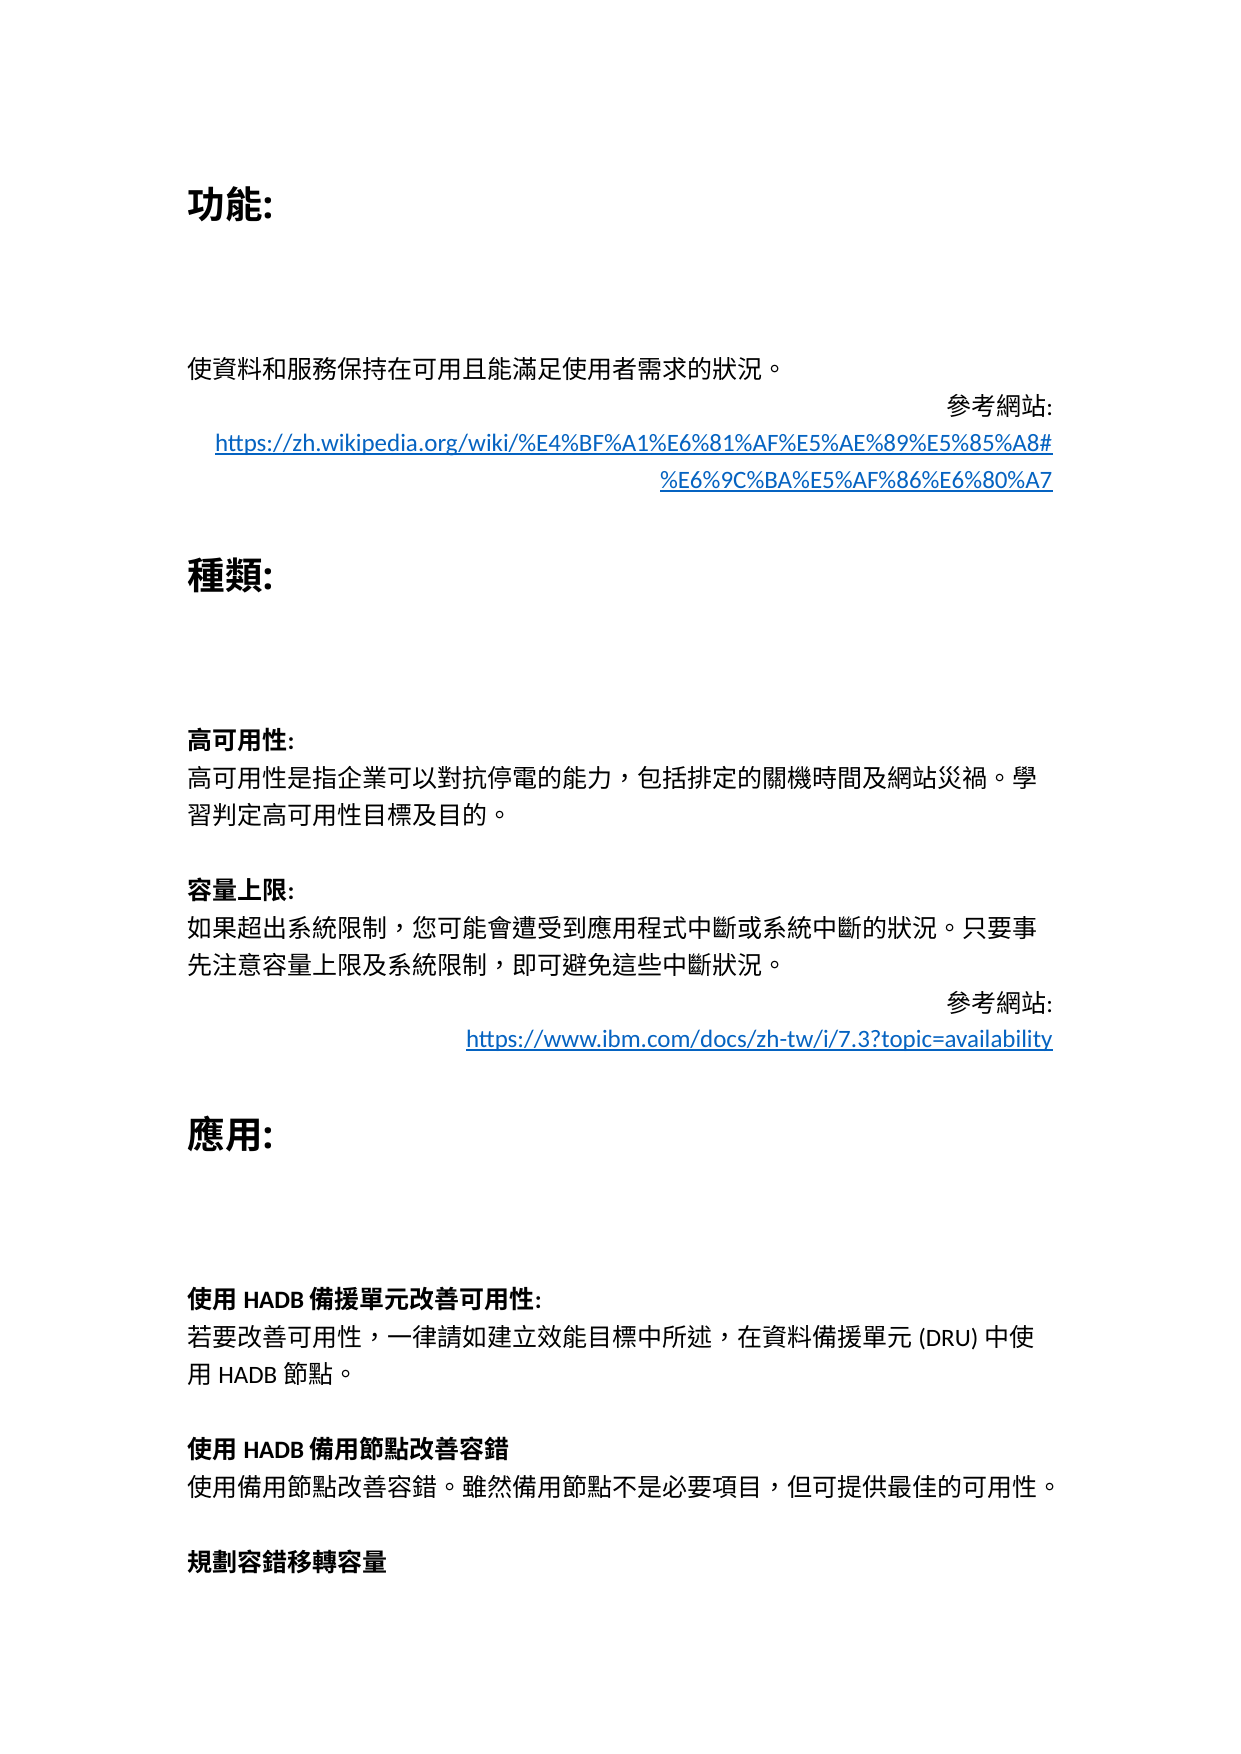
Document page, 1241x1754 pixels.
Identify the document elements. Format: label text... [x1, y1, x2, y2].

text 若要改善可用性，一律請如建立效能目標中所述，在資料備援單元 (DRU) 中使用 HADB 節點。 [187, 1316, 1053, 1391]
text 使用 HADB 備援單元改善可用性: [187, 1279, 1053, 1316]
text 參考網站: [187, 386, 1053, 423]
text 使用備用節點改善容錯。雖然備用節點不是必要項目，但可提供最佳的可用性。 [187, 1466, 1053, 1504]
text 如果超出系統限制，您可能會遭受到應用程式中斷或系統中斷的狀況。只要事先注意容量上限及系統限制，即可避免這些中斷狀況。 [187, 907, 1053, 982]
subtitle 種類: [187, 536, 1053, 611]
text 高可用性: [187, 720, 1053, 757]
subtitle 功能: [187, 164, 1053, 239]
subtitle 應用: [187, 1095, 1053, 1170]
text 使資料和服務保持在可用且能滿足使用者需求的狀況。 [187, 348, 1053, 386]
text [187, 423, 1053, 498]
text 容量上限: [187, 870, 1053, 907]
text 參考網站: [187, 982, 1053, 1020]
text 使用 HADB 備用節點改善容錯 [187, 1429, 1053, 1466]
text 高可用性是指企業可以對抗停電的能力，包括排定的關機時間及網站災禍。學習判定高可用性目標及目的。 [187, 757, 1053, 832]
text 規劃容錯移轉容量 [187, 1541, 1053, 1579]
text https://www.ibm.com/docs/zh-tw/i/7.3?topic=availability [187, 1020, 1053, 1057]
